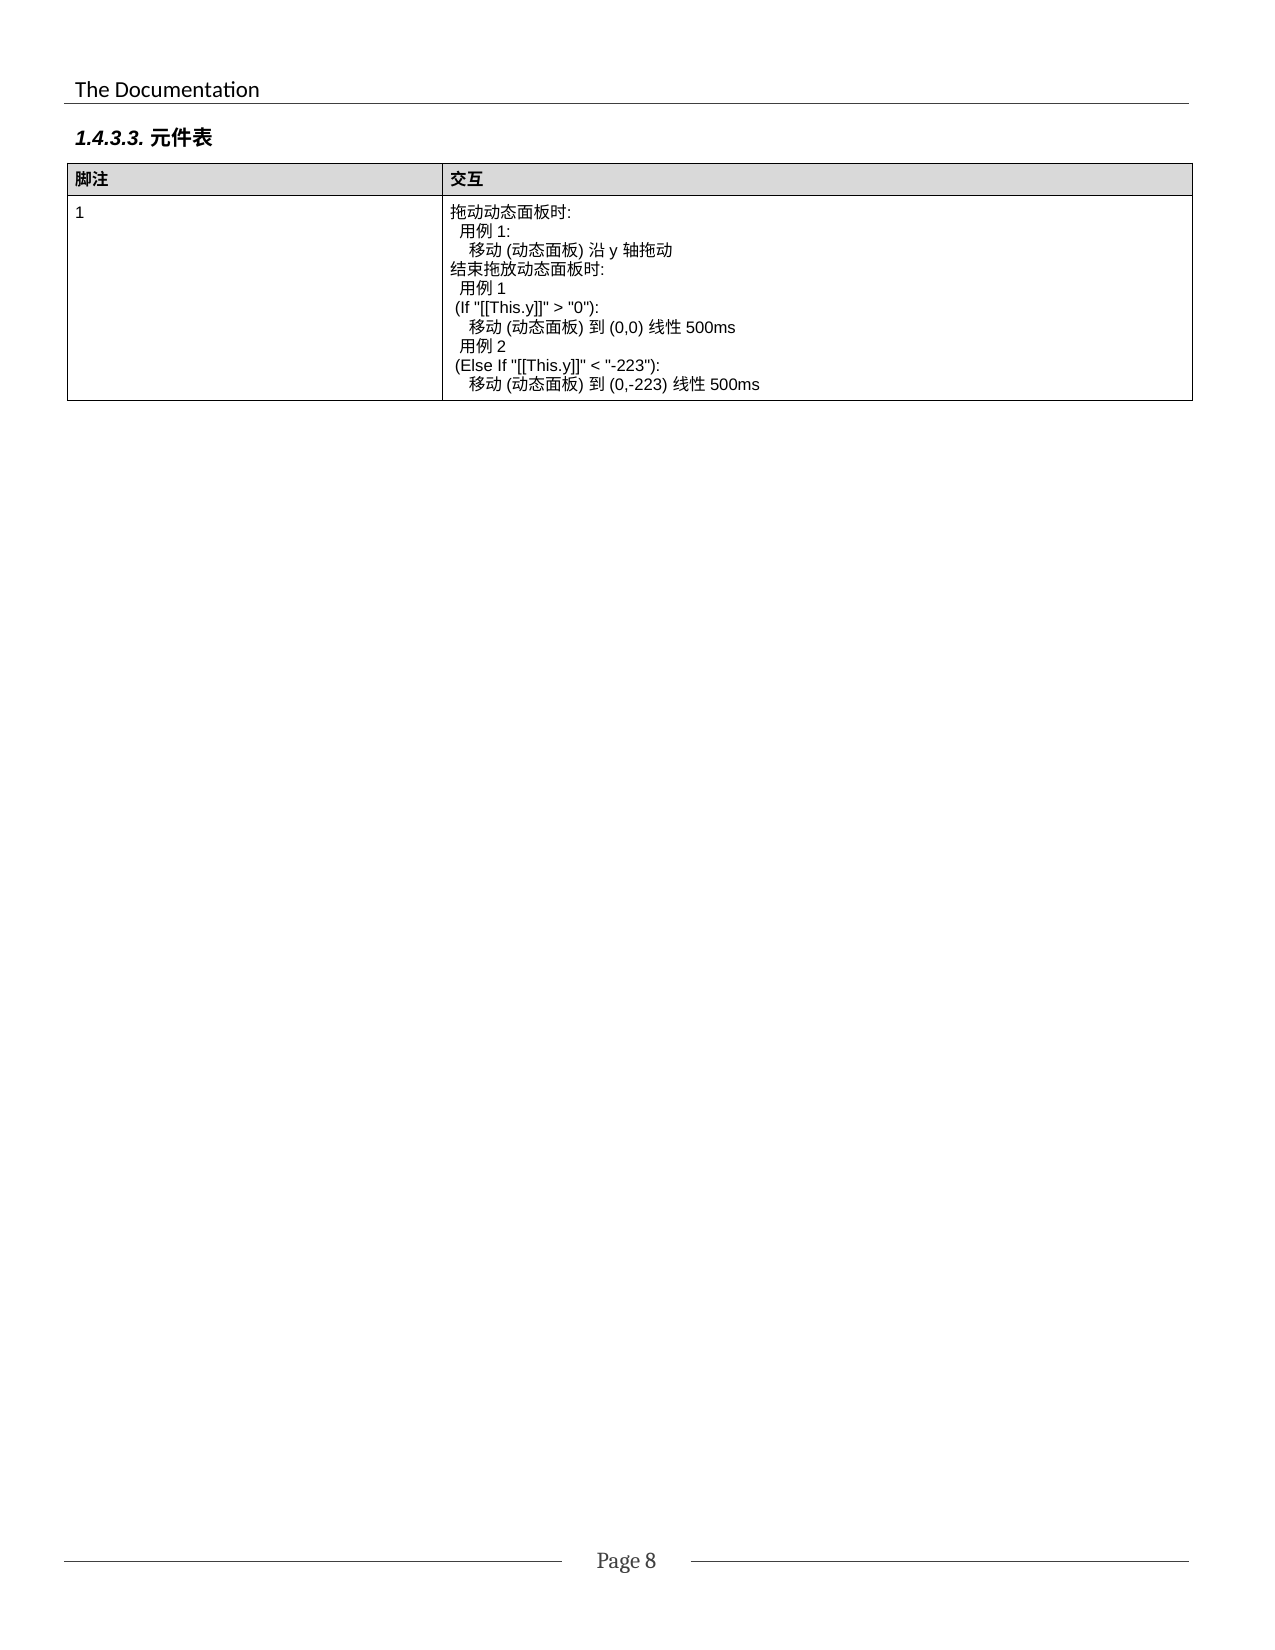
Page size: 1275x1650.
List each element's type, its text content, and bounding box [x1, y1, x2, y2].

table_cell 1 [68, 196, 442, 400]
subtitle 元件表 [75, 126, 1200, 150]
table_header 脚注 [68, 164, 442, 195]
table_header 交互 [443, 164, 1192, 195]
table_cell 拖动动态面板时: 用例 1: 移动 (动态面板) 沿 y 轴拖动 结束拖放动态面板时: 用例 1 (If "[[This.y]]" > "0"): 移动 (动态面板) 到 (0,0) 线性 500ms 用例 2 (Else If "[[This.y]]" < "-223"): 移动 (动态面板) 到 (0,-223) 线性 500ms [443, 196, 1192, 400]
